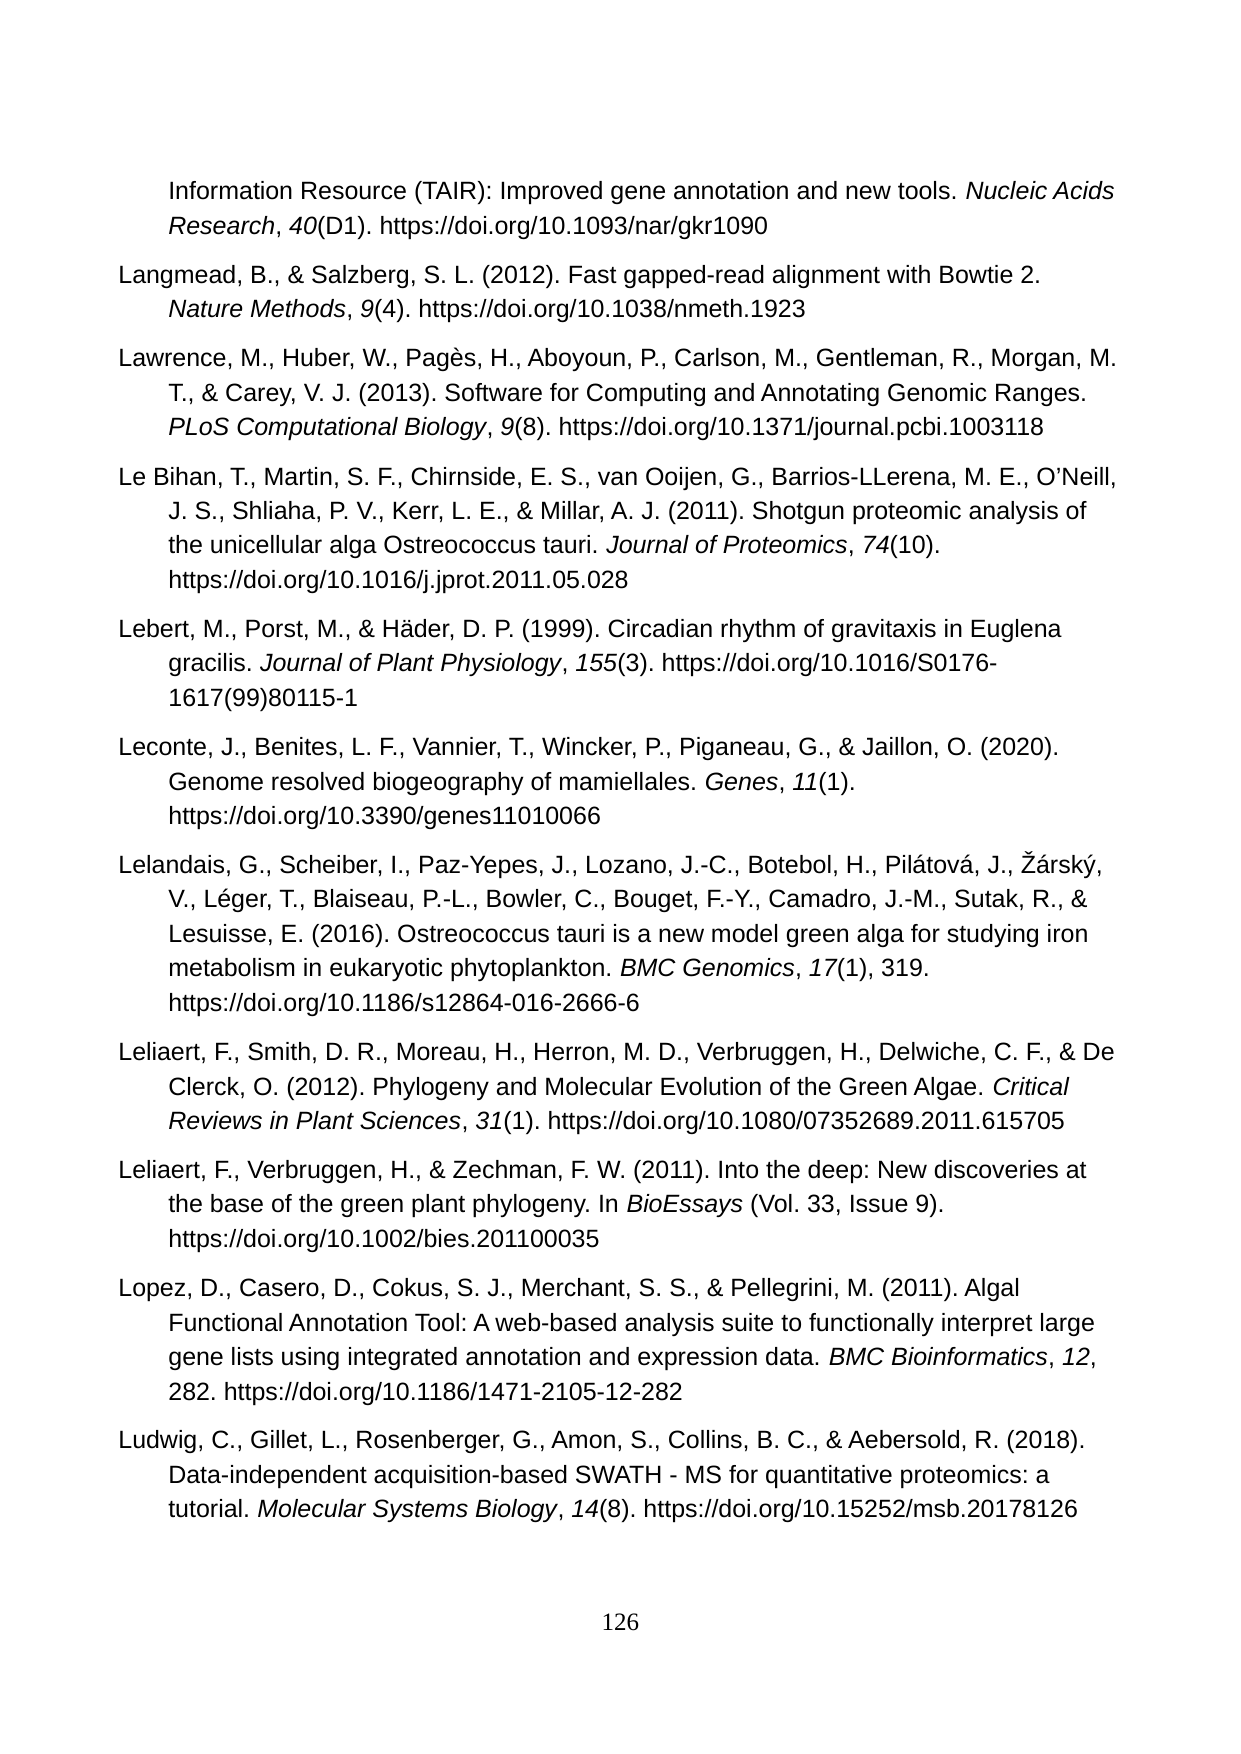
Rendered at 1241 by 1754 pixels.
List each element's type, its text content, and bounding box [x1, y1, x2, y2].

text Leliaert, F., Smith, D. R., Moreau, H., Herron, M. D., Verbruggen, H., Delwiche, C. F., & De Clerck, O. (2012). Phylogeny and Molecular Evolution of the Green Algae. Critical Reviews in Plant Sciences, 31(1). https://doi.org/10.1080/07352689.2011.615705 [118, 1037, 1122, 1135]
text Le Bihan, T., Martin, S. F., Chirnside, E. S., van Ooijen, G., Barrios-LLerena, M. E., O’Neill, J. S., Shliaha, P. V., Kerr, L. E., & Millar, A. J. (2011). Shotgun proteomic analysis of the unicellular alga Ostreococcus tauri. Journal of Proteomics, 74(10). https://doi.org/10.1016/j.jprot.2011.05.028 [118, 461, 1122, 594]
text Langmead, B., & Salzberg, S. L. (2012). Fast gapped-read alignment with Bowtie 2. Nature Methods, 9(4). https://doi.org/10.1038/nmeth.1923 [118, 260, 1122, 323]
text Lawrence, M., Huber, W., Pagès, H., Aboyoun, P., Carlson, M., Gentleman, R., Morgan, M. T., & Carey, V. J. (2013). Software for Computing and Annotating Genomic Ranges. PLoS Computational Biology, 9(8). https://doi.org/10.1371/journal.pcbi.1003118 [118, 343, 1122, 441]
text Ludwig, C., Gillet, L., Rosenberger, G., Amon, S., Collins, B. C., & Aebersold, R. (2018). Data‐independent acquisition‐based SWATH ‐ MS for quantitative proteomics: a tutorial. Molecular Systems Biology, 14(8). https://doi.org/10.15252/msb.20178126 [118, 1426, 1122, 1523]
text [118, 176, 1122, 239]
text Leliaert, F., Verbruggen, H., & Zechman, F. W. (2011). Into the deep: New discoveries at the base of the green plant phylogeny. In BioEssays (Vol. 33, Issue 9). https://doi.org/10.1002/bies.201100035 [118, 1155, 1122, 1253]
text Lebert, M., Porst, M., & Häder, D. P. (1999). Circadian rhythm of gravitaxis in Euglena gracilis. Journal of Plant Physiology, 155(3). https://doi.org/10.1016/S0176-1617(99)80115-1 [118, 614, 1122, 712]
text Leconte, J., Benites, L. F., Vannier, T., Wincker, P., Piganeau, G., & Jaillon, O. (2020). Genome resolved biogeography of mamiellales. Genes, 11(1). https://doi.org/10.3390/genes11010066 [118, 732, 1122, 830]
text Lelandais, G., Scheiber, I., Paz-Yepes, J., Lozano, J.-C., Botebol, H., Pilátová, J., Žárský, V., Léger, T., Blaiseau, P.-L., Bowler, C., Bouget, F.-Y., Camadro, J.-M., Sutak, R., & Lesuisse, E. (2016). Ostreococcus tauri is a new model green alga for studying iron metabolism in eukaryotic phytoplankton. BMC Genomics, 17(1), 319. https://doi.org/10.1186/s12864-016-2666-6 [118, 850, 1122, 1017]
text Lopez, D., Casero, D., Cokus, S. J., Merchant, S. S., & Pellegrini, M. (2011). Algal Functional Annotation Tool: A web-based analysis suite to functionally interpret large gene lists using integrated annotation and expression data. BMC Bioinformatics, 12, 282. https://doi.org/10.1186/1471-2105-12-282 [118, 1273, 1122, 1405]
